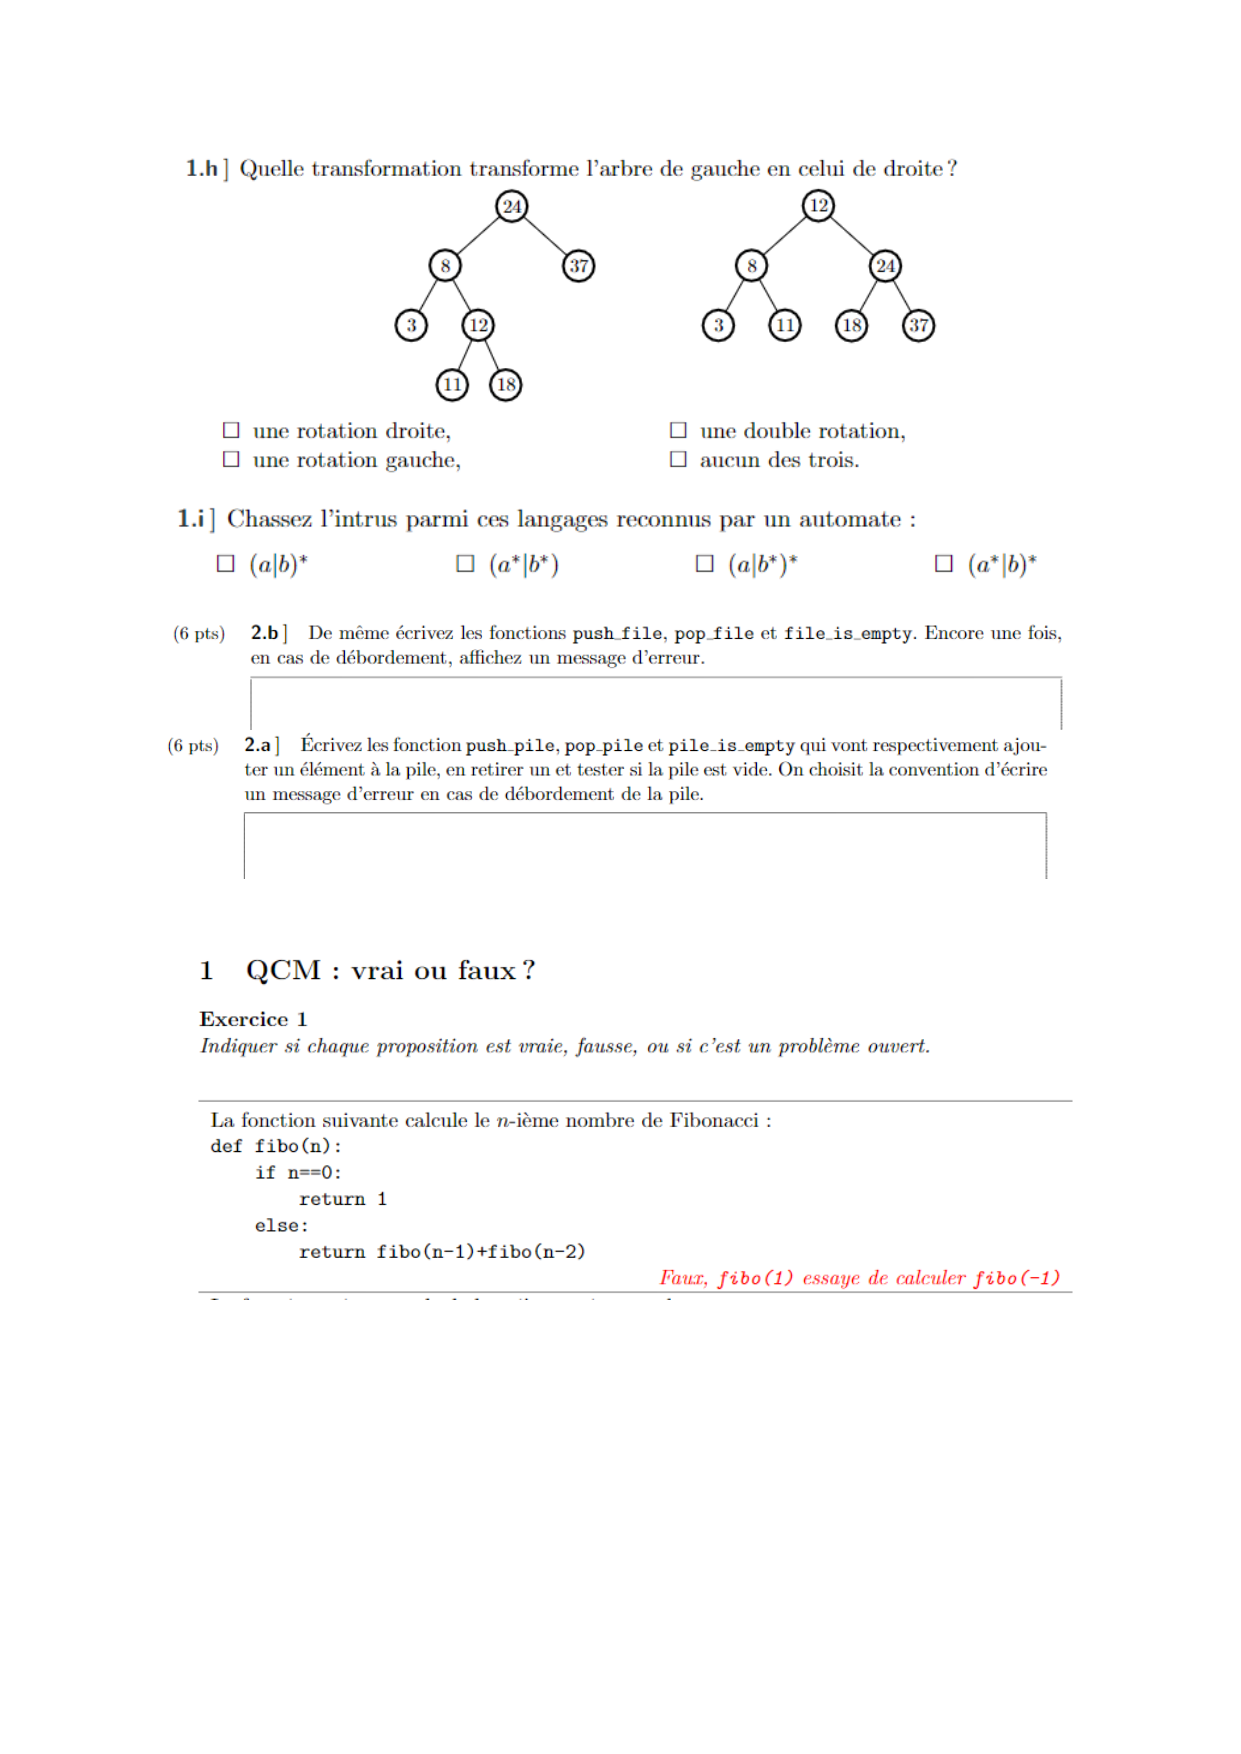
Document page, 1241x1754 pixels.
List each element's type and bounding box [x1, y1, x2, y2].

picture [147, 147, 1093, 479]
picture [147, 620, 1093, 879]
picture [147, 507, 1093, 592]
picture [147, 906, 1093, 1300]
